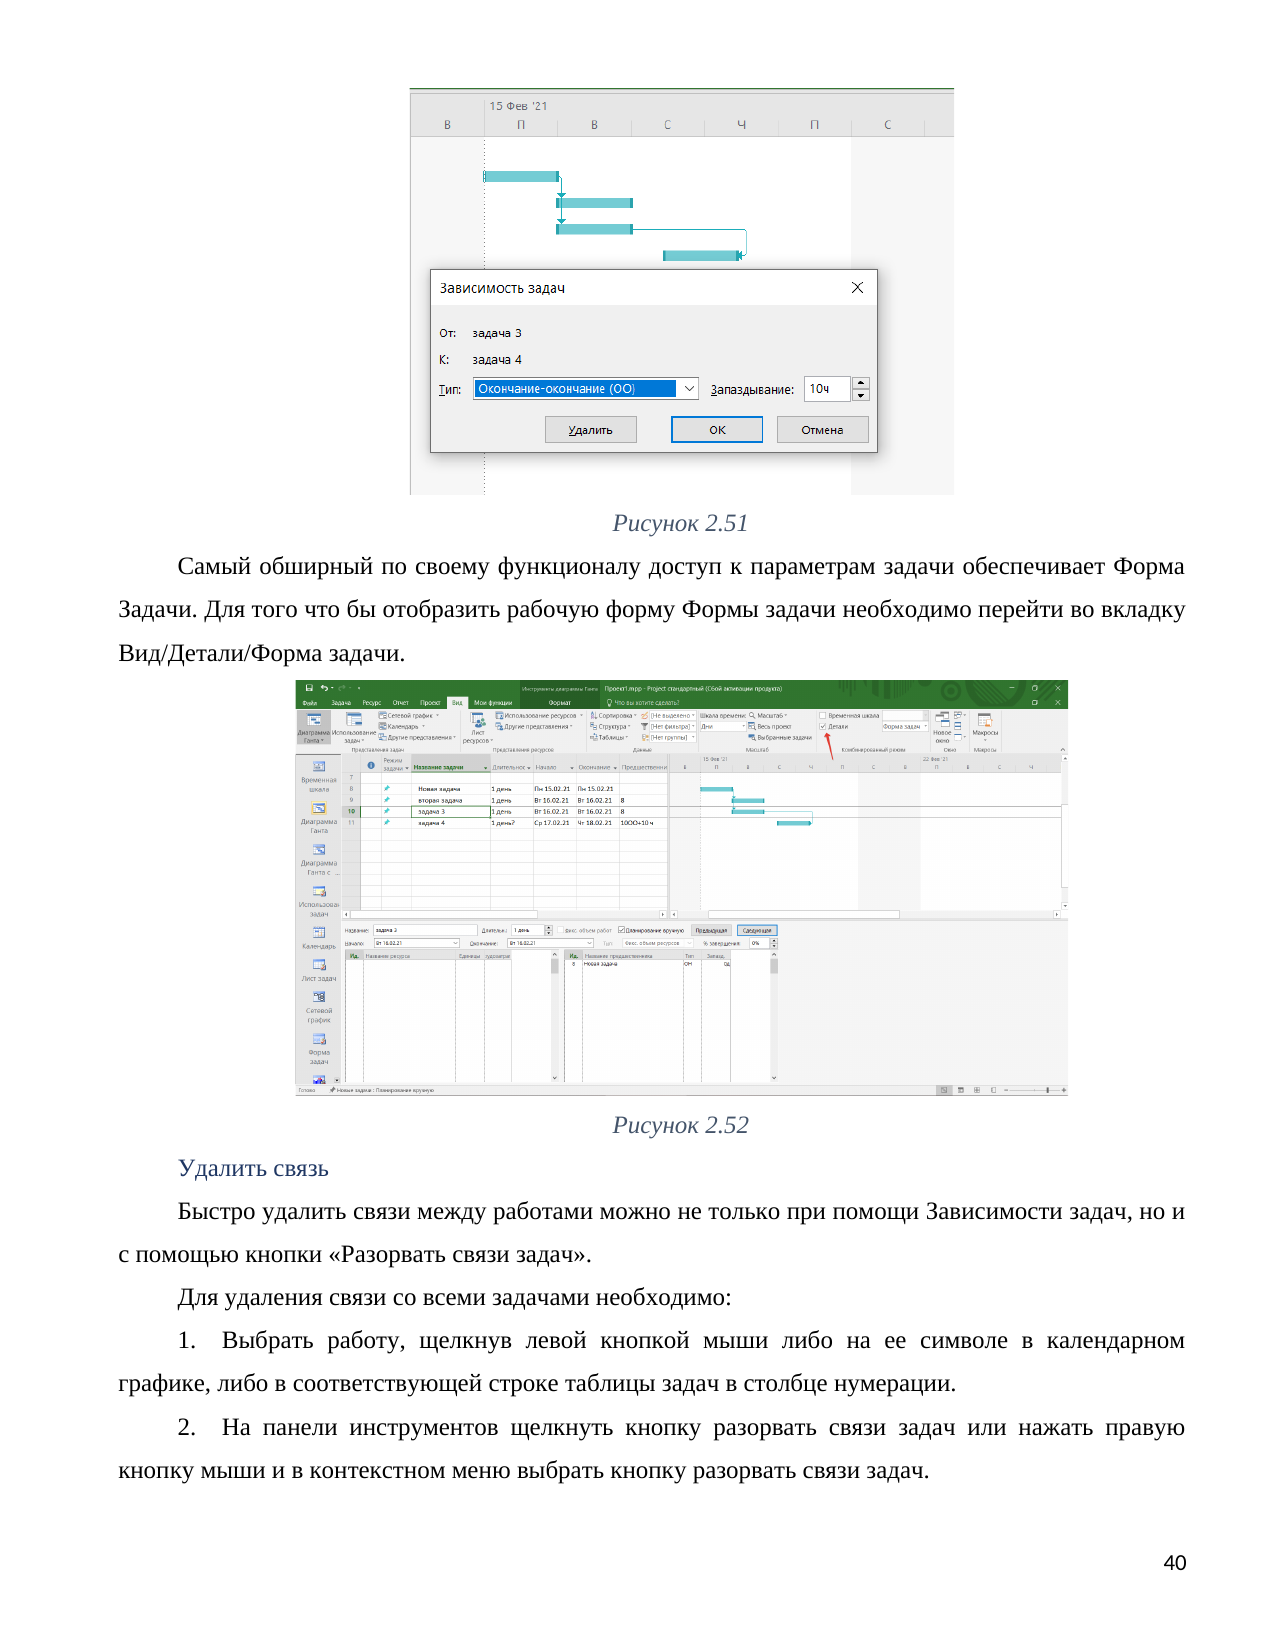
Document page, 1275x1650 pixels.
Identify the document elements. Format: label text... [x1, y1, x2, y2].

picture [409, 88, 955, 495]
picture [295, 680, 1069, 1096]
subtitle Удалить связь [118, 1153, 1186, 1182]
list Выбрать работу, щелкнув левой кнопкой мыши либо на ее символе в календарном графике, либо в соответствующей строке таблицы задач в столбце нумерации. [118, 1325, 1186, 1397]
text Самый обширный по своему функционалу доступ к параметрам задачи обеспечивает Форма Задачи. Для того что бы отобразить рабочую форму Формы задачи необходимо перейти во вкладку Вид/Детали/Форма задачи. [118, 551, 1186, 666]
text Для удаления связи со всеми задачами необходимо: [118, 1282, 1186, 1311]
text Быстро удалить связи между работами можно не только при помощи Зависимости задач, но и с помощью кнопки «Разорвать связи задач». [118, 1196, 1186, 1268]
list На панели инструментов щелкнуть кнопку разорвать связи задач или нажать правую кнопку мыши и в контекстном меню выбрать кнопку разорвать связи задач. [118, 1412, 1186, 1483]
